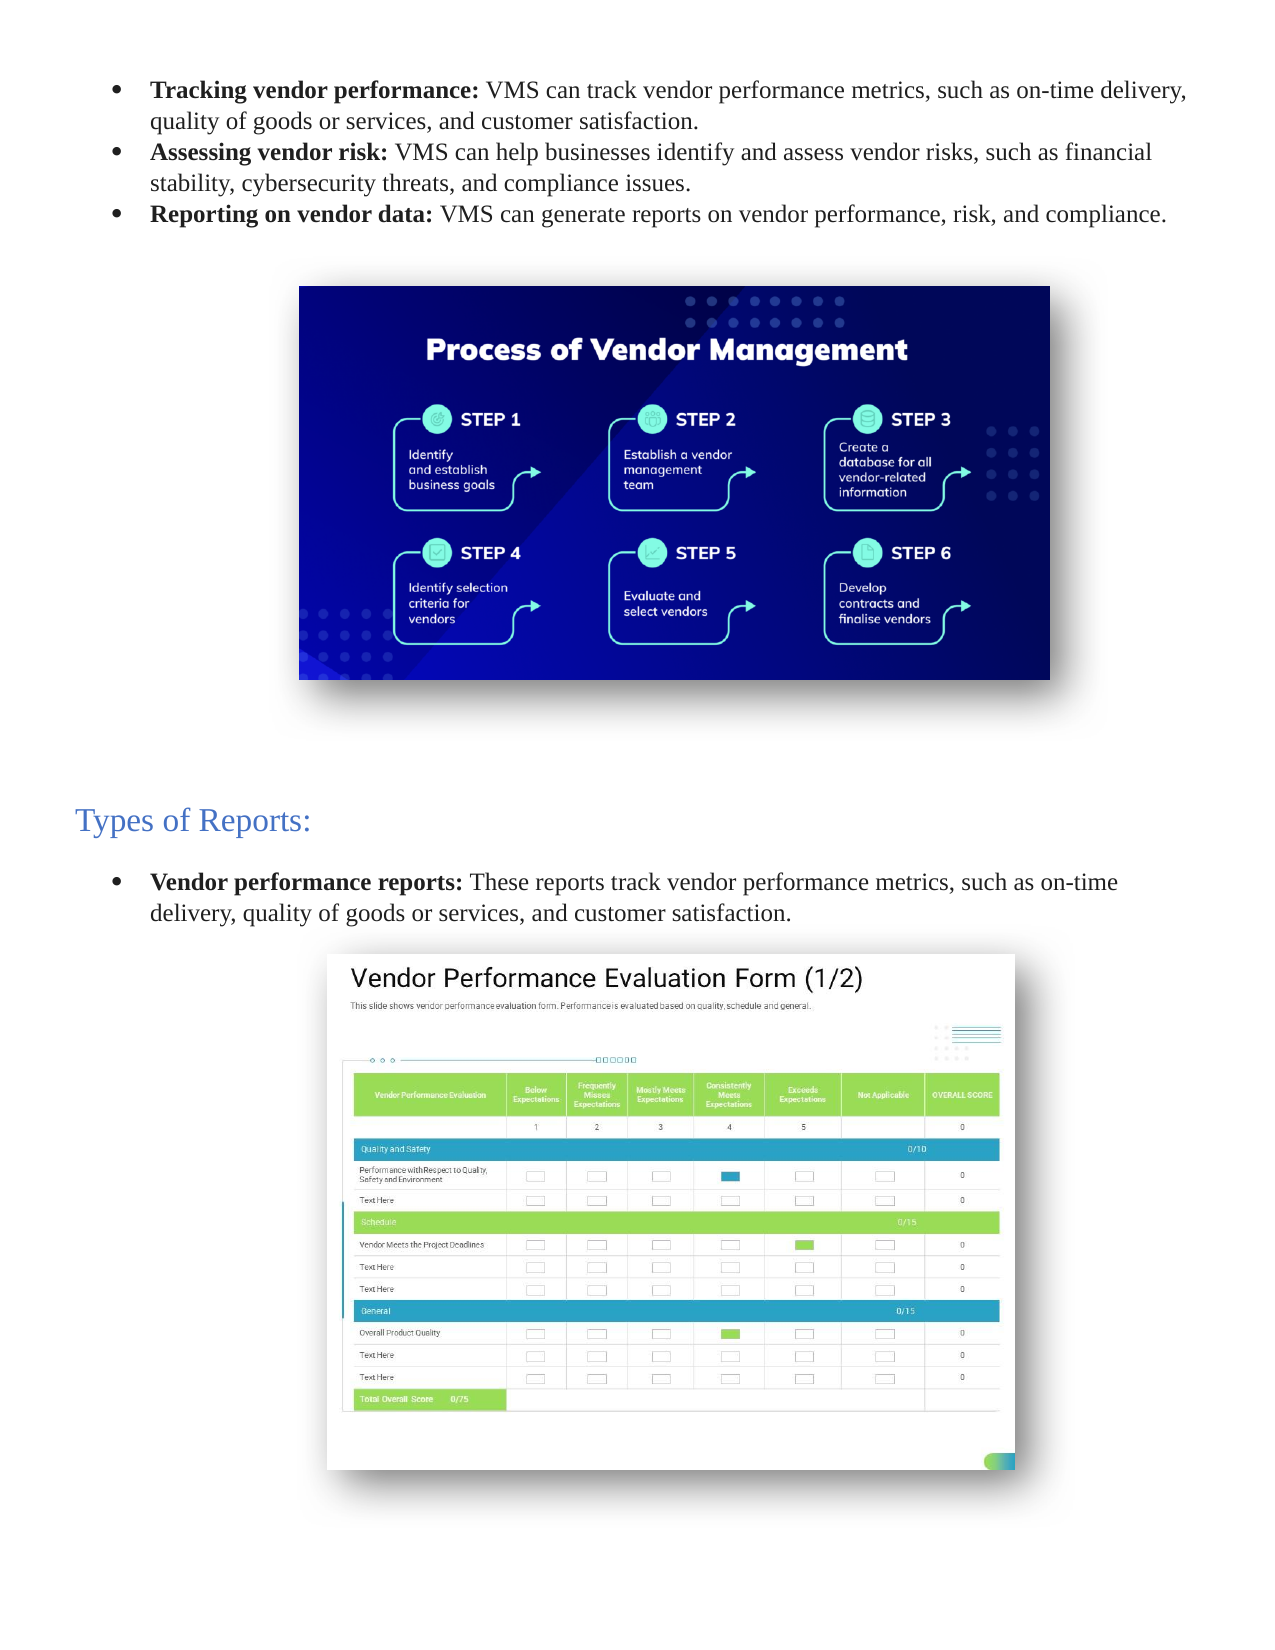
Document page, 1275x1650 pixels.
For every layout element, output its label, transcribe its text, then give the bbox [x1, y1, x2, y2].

list Reporting on vendor data: VMS can generate reports on vendor performance, risk, and compliance. [112, 199, 1200, 228]
list Vendor performance reports: These reports track vendor performance metrics, such as on-time delivery, quality of goods or services, and customer satisfaction. [112, 867, 1200, 927]
list Tracking vendor performance: VMS can track vendor performance metrics, such as on-time delivery, quality of goods or services, and customer satisfaction. [112, 75, 1200, 135]
subtitle Types of Reports: [75, 801, 1200, 839]
list Assessing vendor risk: VMS can help businesses identify and assess vendor risks, such as financial stability, cybersecurity threats, and compliance issues. [112, 137, 1200, 197]
